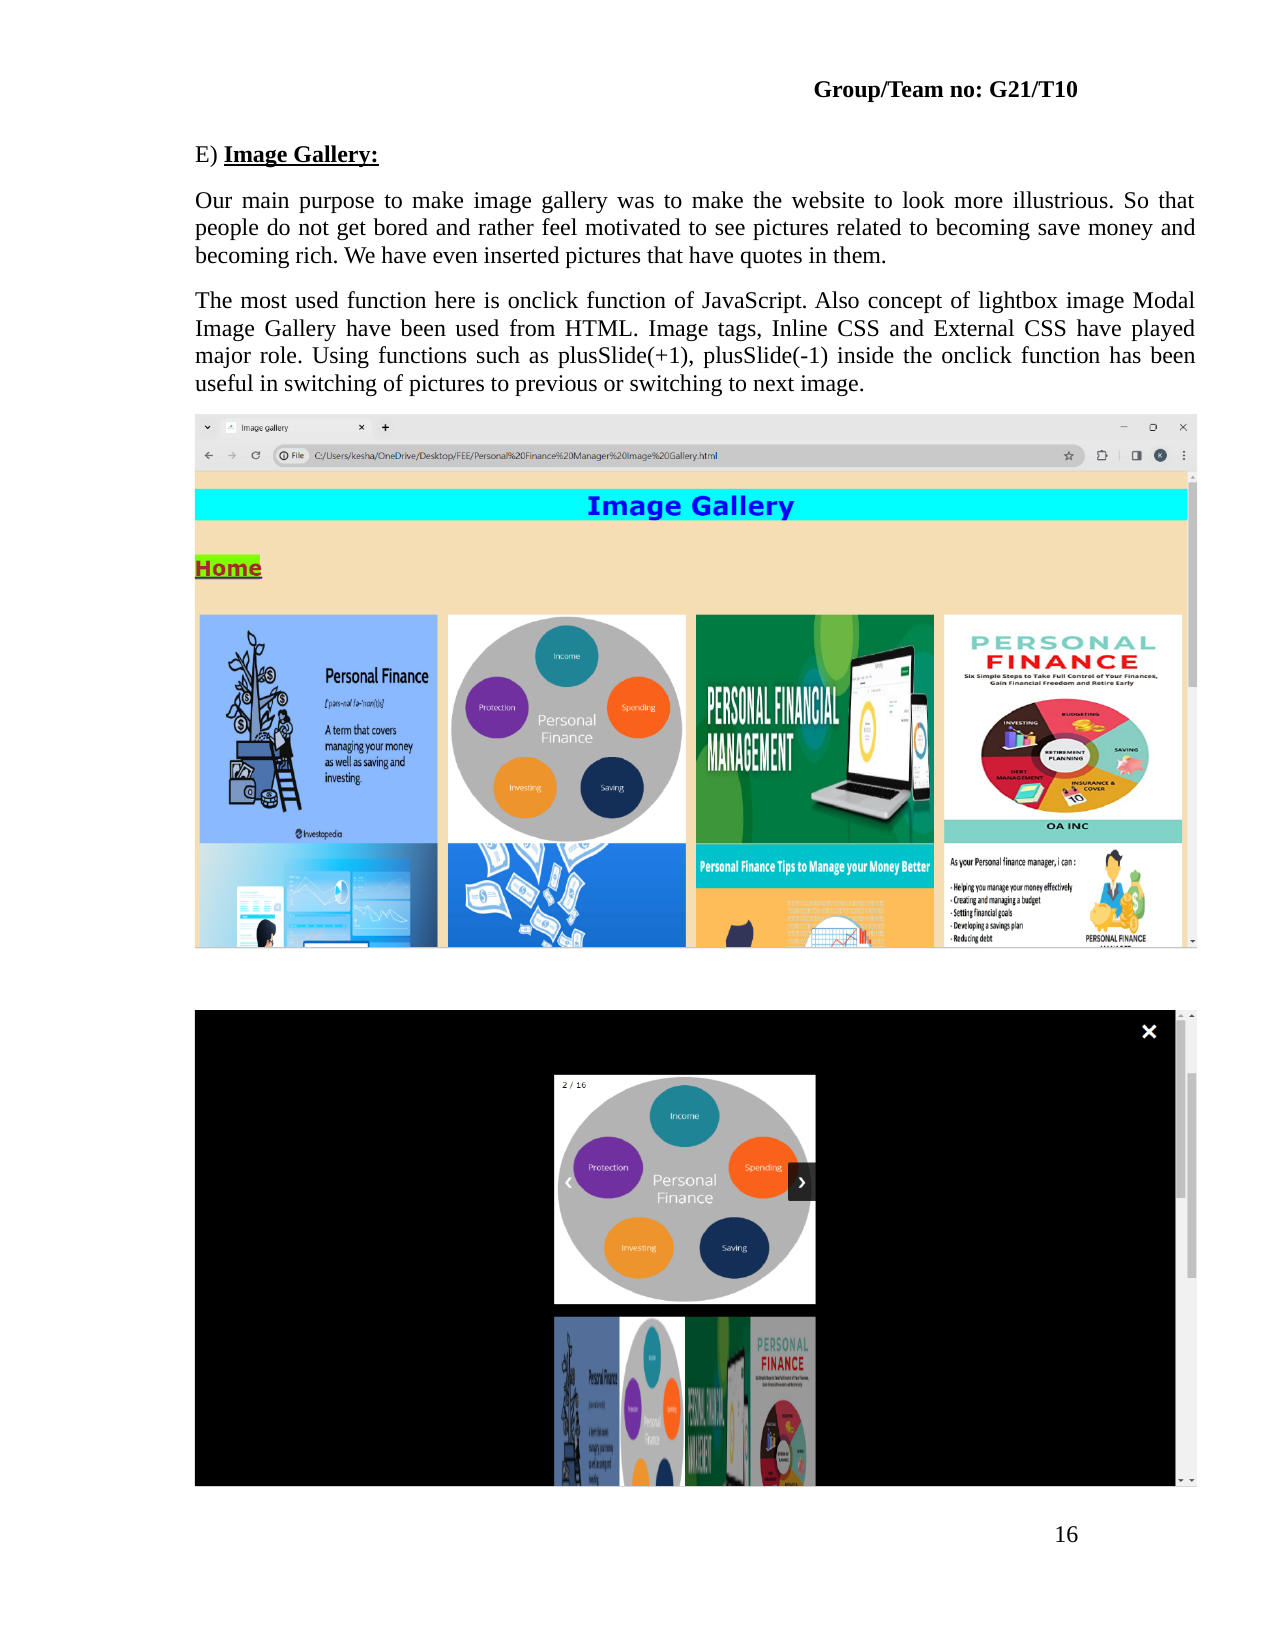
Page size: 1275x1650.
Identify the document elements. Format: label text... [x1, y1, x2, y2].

subtitle Our main purpose to make image gallery was to make the website to look more illustrious. So that people do not get bored and rather feel motivated to see pictures related to becoming save money and becoming rich. We have even inserted pictures that have quotes in them. [195, 186, 1197, 268]
subtitle The most used function here is onclick function of JavaScript. Also concept of lightbox image Modal Image Gallery have been used from HTML. Image tags, Inline CSS and External CSS have played major role. Using functions such as plusSlide(+1), plusSlide(-1) inside the onclick function has been useful in switching of pictures to previous or switching to next image. [195, 286, 1197, 397]
picture [194, 1010, 1197, 1487]
picture [194, 414, 1198, 949]
subtitle E) Image Gallery: [195, 141, 1197, 168]
